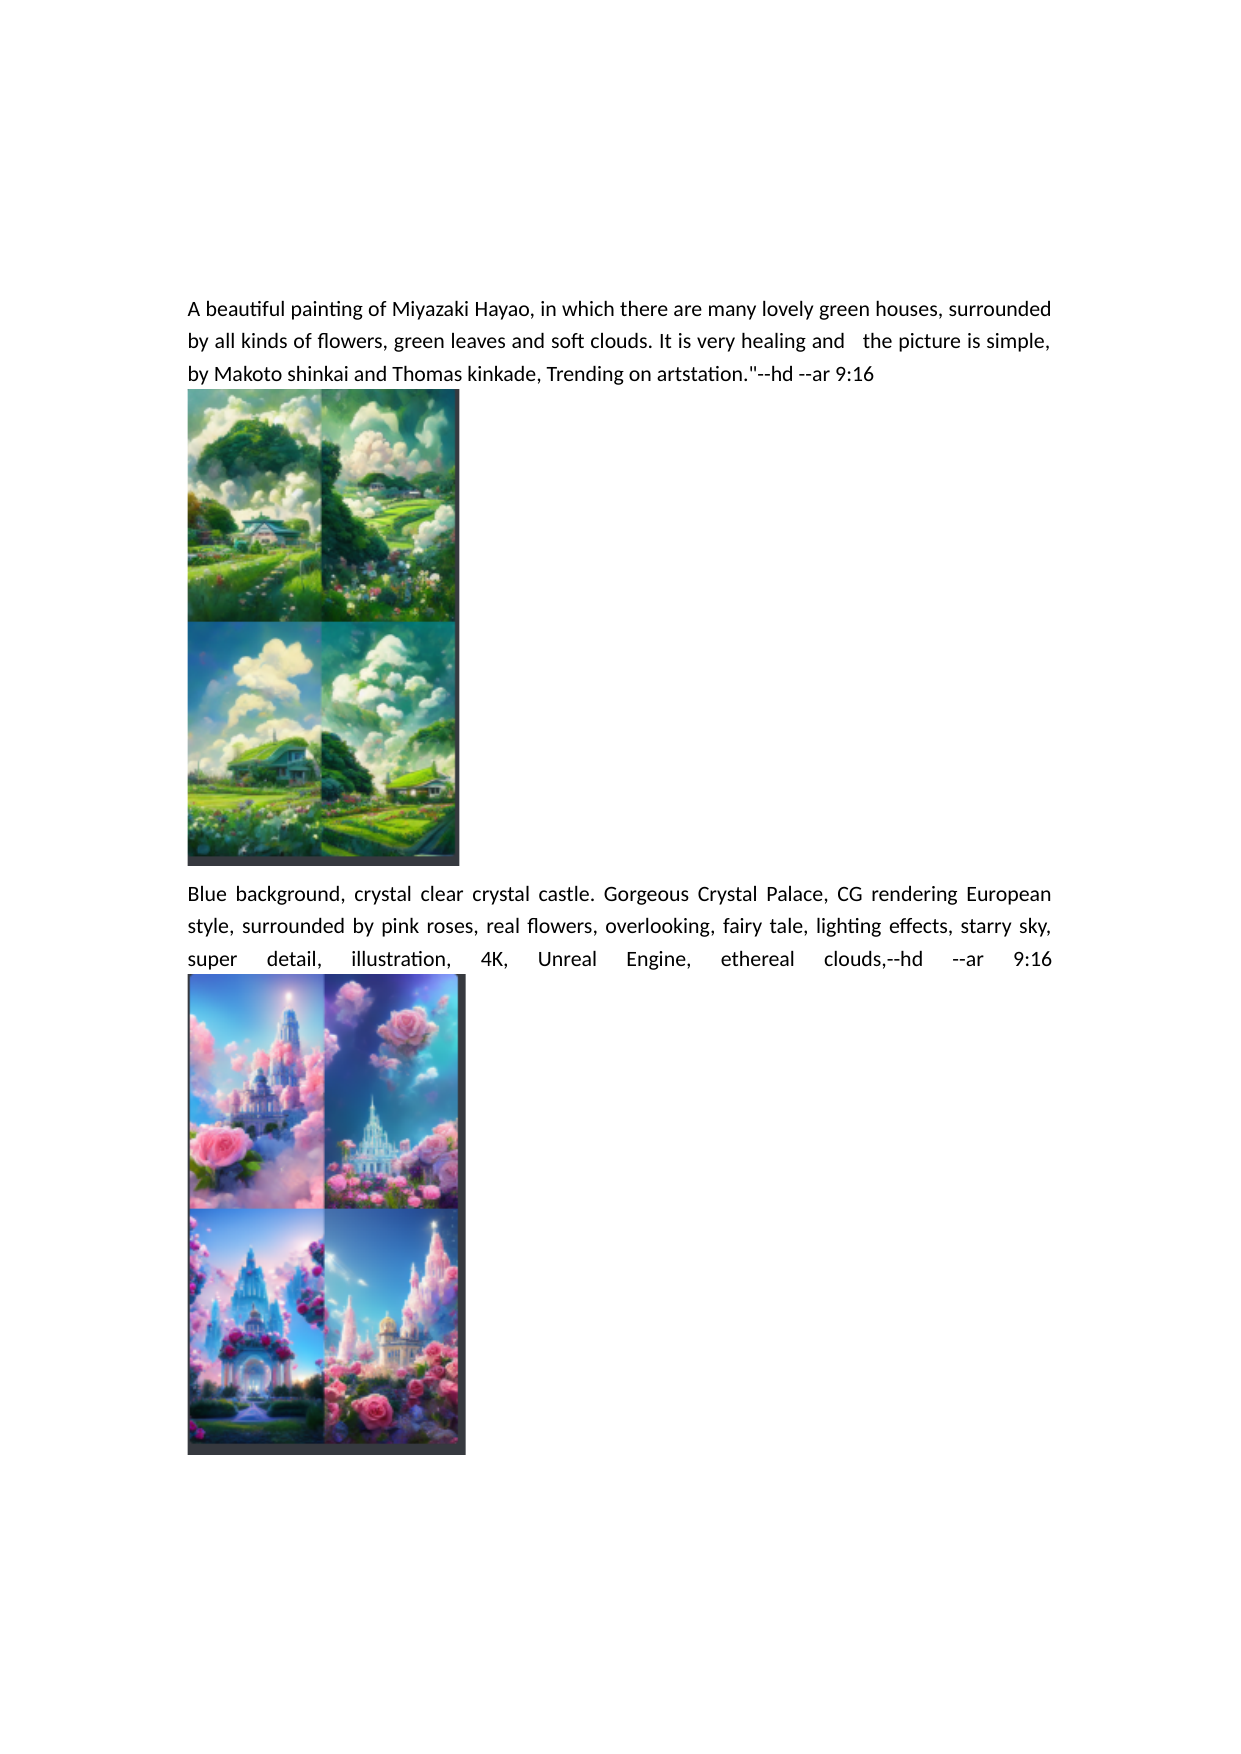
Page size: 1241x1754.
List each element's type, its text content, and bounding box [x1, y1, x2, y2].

text A beautiful painting of Miyazaki Hayao, in which there are many lovely green houses, surrounded by all kinds of flowers, green leaves and soft clouds. It is very healing and the picture is simple, by Makoto shinkai and Thomas kinkade, Trending on artstation."--hd --ar 9:16 [187, 292, 1053, 389]
picture [187, 974, 466, 1455]
picture [187, 389, 460, 866]
